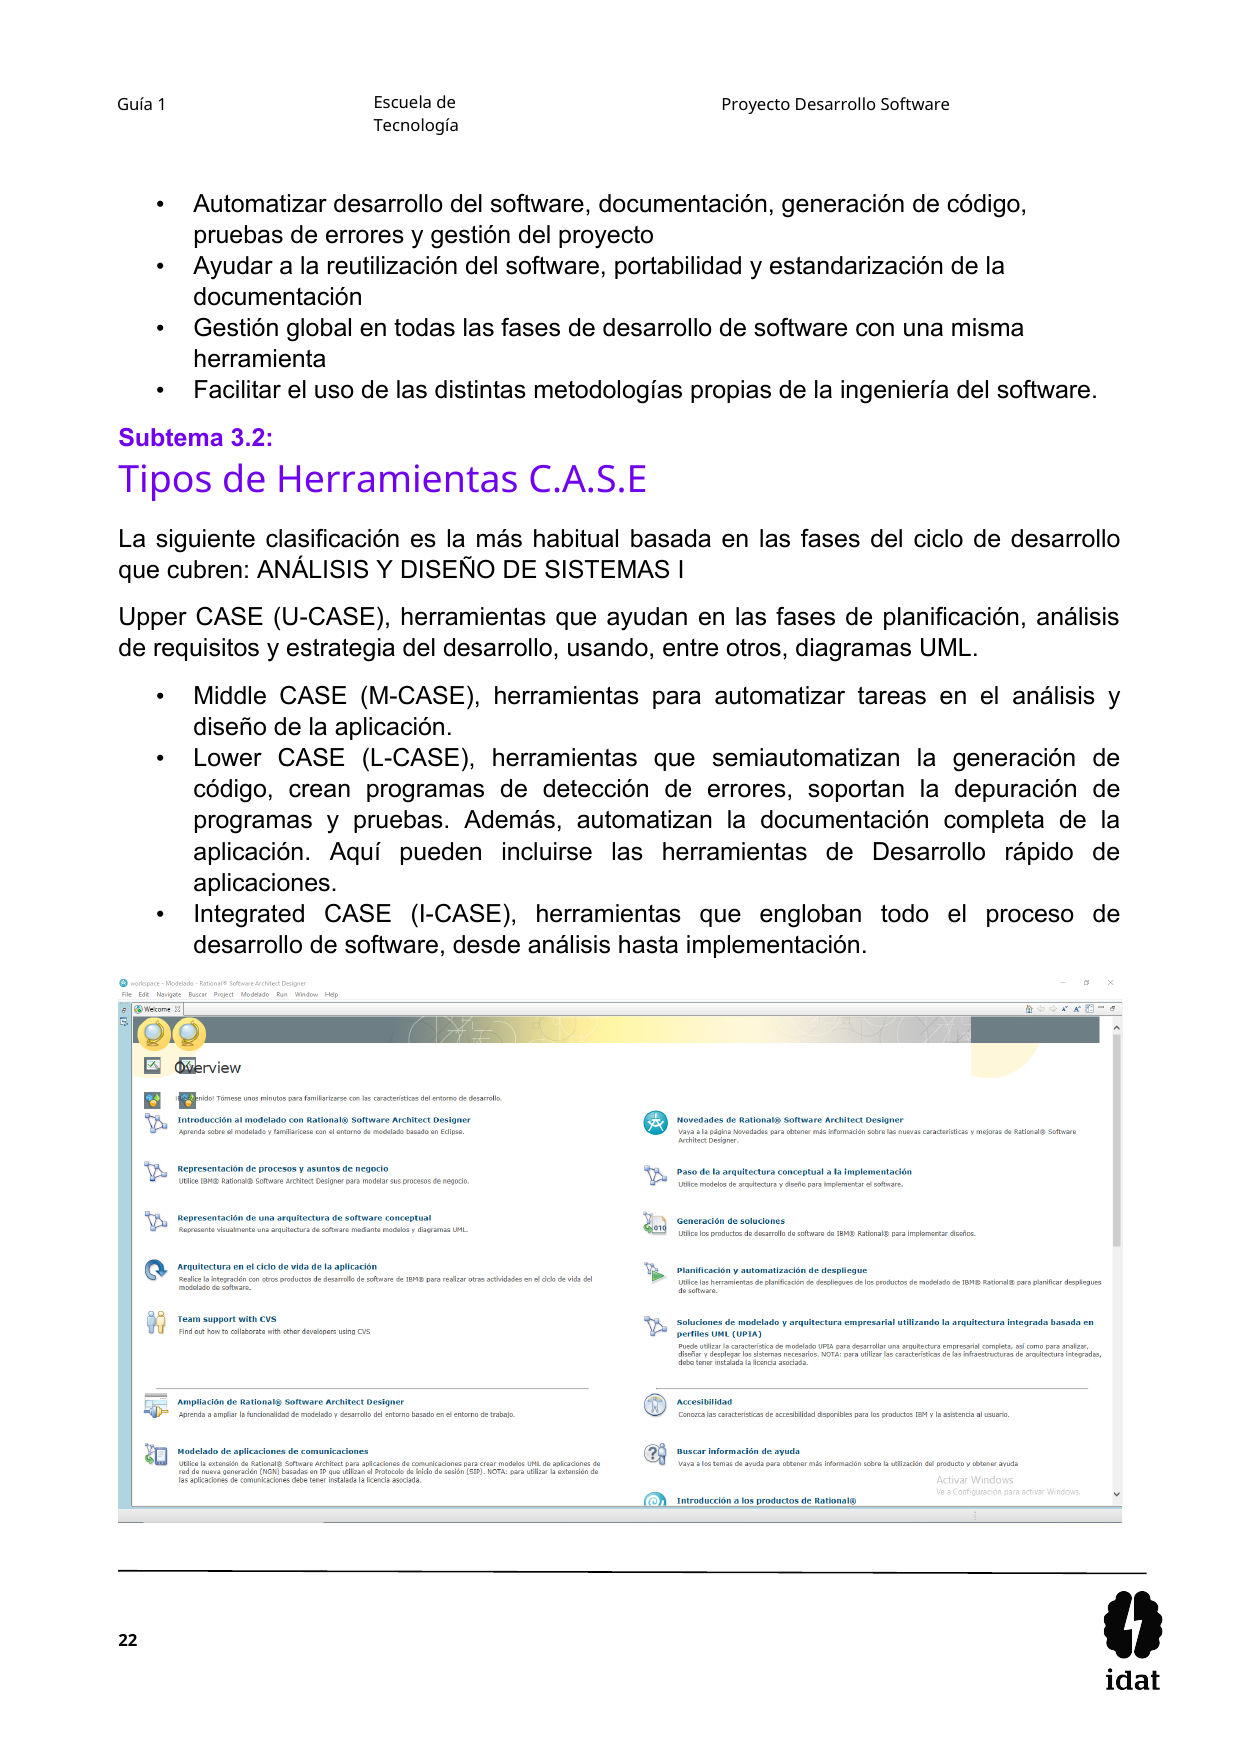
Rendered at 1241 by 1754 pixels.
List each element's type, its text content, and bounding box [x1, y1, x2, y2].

list Integrated CASE (I-CASE), herramientas que engloban todo el proceso de desarrollo de software, desde análisis hasta implementación. [156, 899, 1122, 958]
list Middle CASE (M-CASE), herramientas para automatizar tareas en el análisis y diseño de la aplicación. [156, 681, 1122, 741]
list Facilitar el uso de las distintas metodologías propias de la ingeniería del software. [156, 375, 1122, 404]
text Tipos de Herramientas C.A.S.E [118, 452, 1122, 503]
list Lower CASE (L-CASE), herramientas que semiautomatizan la generación de código, crean programas de detección de errores, soportan la depuración de programas y pruebas. Además, automatizan la documentación completa de la aplicación. Aquí pueden incluirse las herramientas de Desarrollo rápido de aplicaciones. [156, 743, 1122, 896]
list Gestión global en todas las fases de desarrollo de software con una misma herramienta [156, 313, 1122, 373]
list Automatizar desarrollo del software, documentación, generación de código, pruebas de errores y gestión del proyecto [156, 189, 1122, 249]
text Upper CASE (U-CASE), herramientas que ayudan en las fases de planificación, análisis de requisitos y estrategia del desarrollo, usando, entre otros, diagramas UML. [118, 602, 1122, 662]
text Subtema 3.2: [118, 423, 1122, 452]
text La siguiente clasificación es la más habitual basada en las fases del ciclo de desarrollo que cubren: ANÁLISIS Y DISEÑO DE SISTEMAS I [118, 524, 1122, 583]
list Ayudar a la reutilización del software, portabilidad y estandarización de la documentación [156, 251, 1122, 311]
picture [118, 977, 1123, 1523]
picture [1103, 1591, 1163, 1690]
